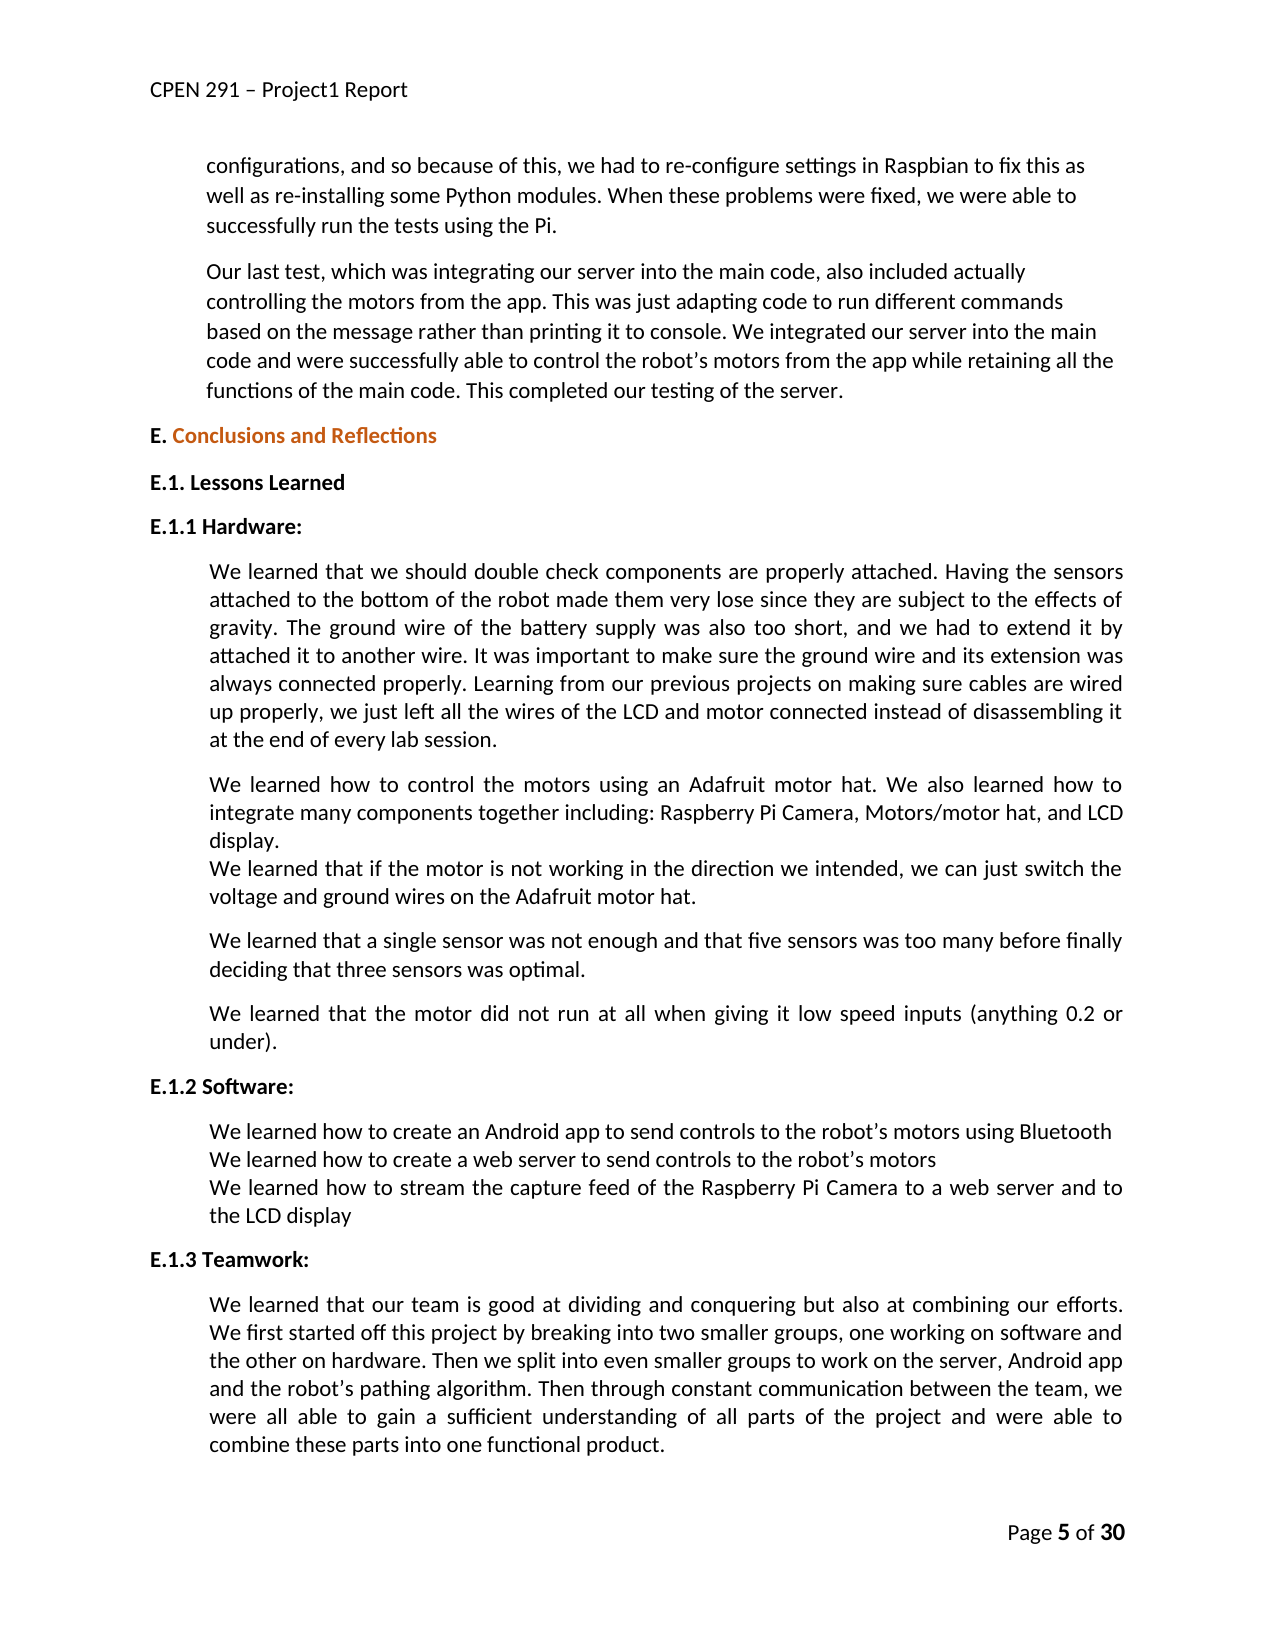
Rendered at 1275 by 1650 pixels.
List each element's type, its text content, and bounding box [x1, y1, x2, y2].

list We learned how to control the motors using an Adafruit motor hat. We also learned how to integrate many components together including: Raspberry Pi Camera, Motors/motor hat, and LCD display. [209, 770, 1125, 854]
text We learned that we should double check components are properly attached. Having the sensors attached to the bottom of the robot made them very lose since they are subject to the effects of gravity. The ground wire of the battery supply was also too short, and we had to extend it by attached it to another wire. It was important to make sure the ground wire and its extension was always connected properly. Learning from our previous projects on making sure cables are wired up properly, we just left all the wires of the LCD and motor connected instead of disassembling it at the end of every lab session. [209, 557, 1125, 753]
list We learned how to create an Android app to send controls to the robot’s motors using Bluetooth [209, 1117, 1125, 1145]
text Our last test, which was integrating our server into the main code, also included actually controlling the motors from the app. This was just adapting code to run different commands based on the message rather than printing it to console. We integrated our server into the main code and were successfully able to control the robot’s motors from the app while retaining all the functions of the main code. This completed our testing of the server. [206, 256, 1125, 404]
list We learned how to create a web server to send controls to the robot’s motors [209, 1145, 1125, 1173]
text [206, 150, 1125, 239]
text E.1.2 Software: [150, 1072, 1125, 1100]
list We learned that if the motor is not working in the direction we intended, we can just switch the voltage and ground wires on the Adafruit motor hat. [209, 854, 1125, 910]
text E.1.1 Hardware: [150, 512, 1125, 540]
list We learned how to stream the capture feed of the Raspberry Pi Camera to a web server and to the LCD display [209, 1173, 1125, 1229]
text E. Conclusions and Reflections [150, 421, 1125, 449]
text We learned that the motor did not run at all when giving it low speed inputs (anything 0.2 or under). [209, 999, 1125, 1055]
text We learned that a single sensor was not enough and that five sensors was too many before finally deciding that three sensors was optimal. [209, 927, 1125, 983]
list We learned that our team is good at dividing and conquering but also at combining our efforts. We first started off this project by breaking into two smaller groups, one working on software and the other on hardware. Then we split into even smaller groups to work on the server, Android app and the robot’s pathing algorithm. Then through constant communication between the team, we were all able to gain a sufficient understanding of all parts of the project and were able to combine these parts into one functional product. [209, 1290, 1125, 1458]
text E.1. Lessons Learned [150, 468, 1125, 496]
text E.1.3 Teamwork: [150, 1246, 1125, 1273]
